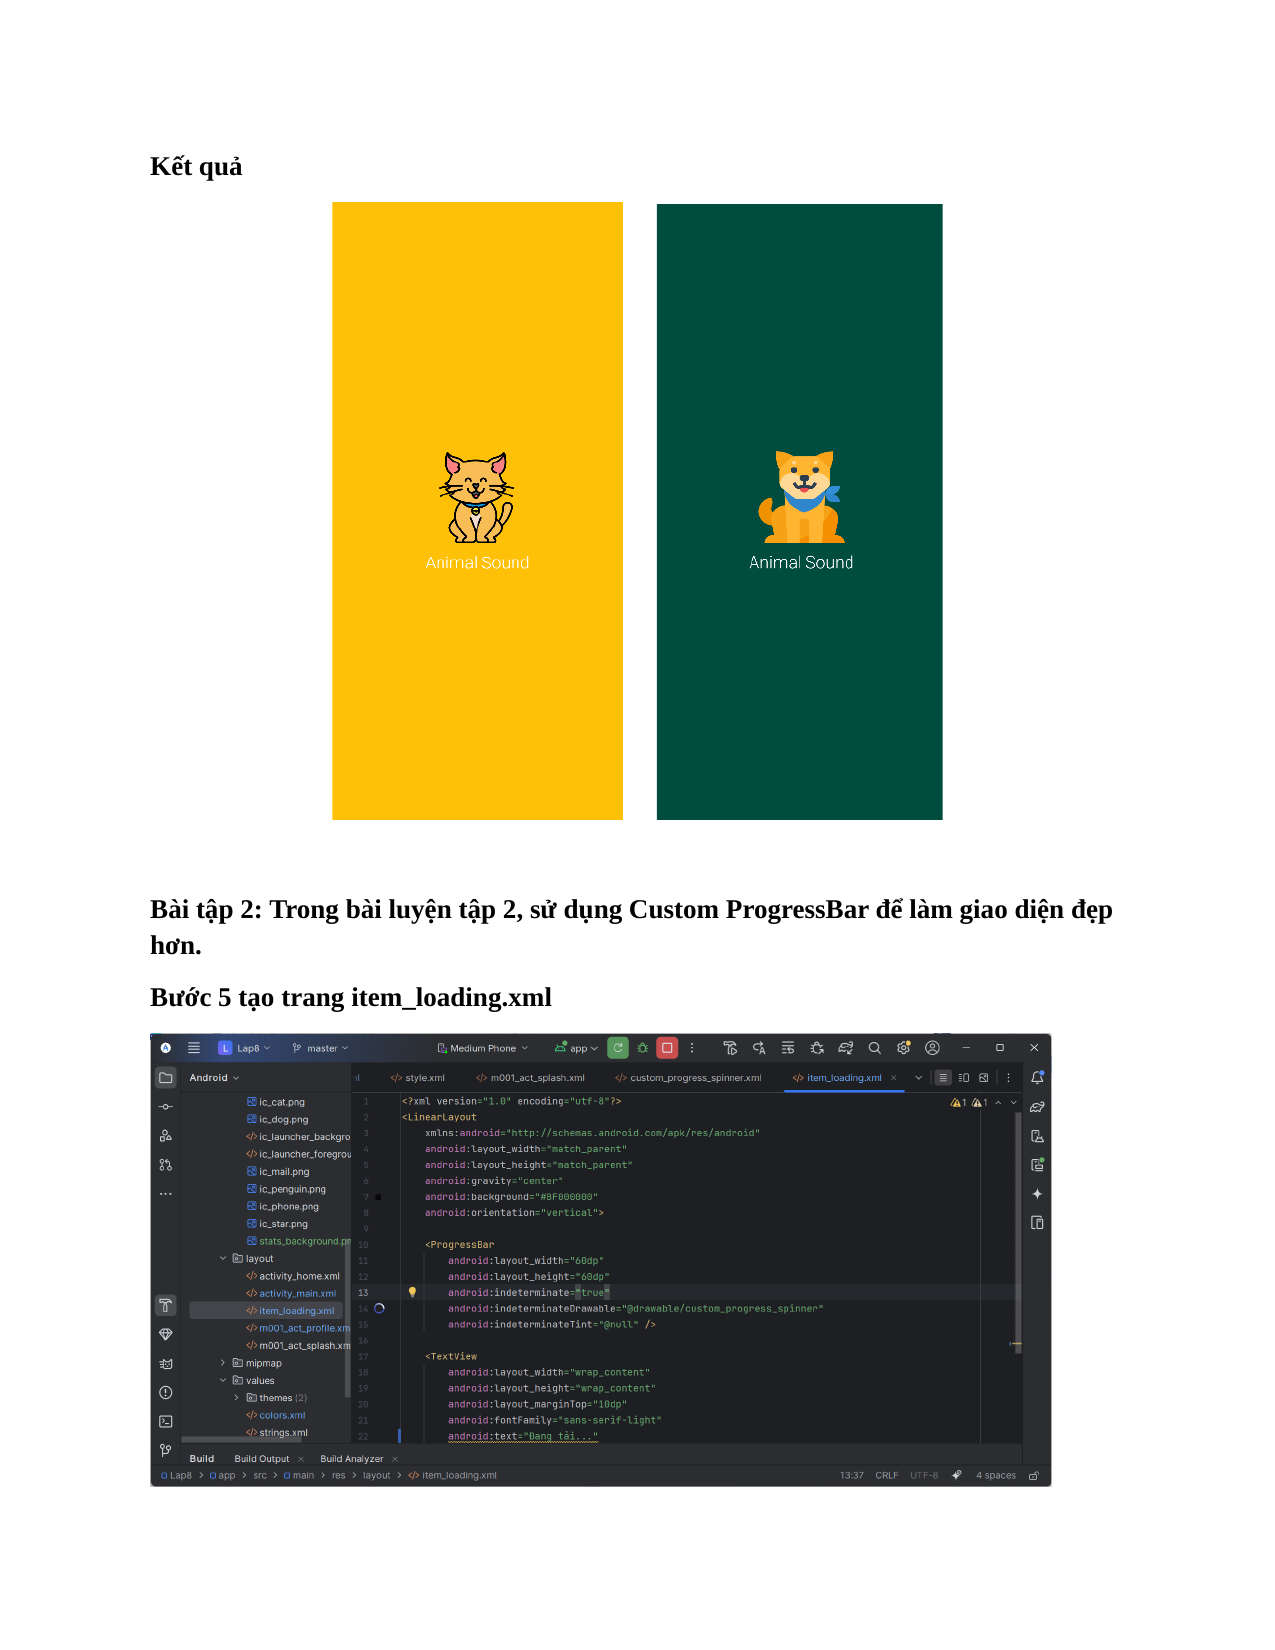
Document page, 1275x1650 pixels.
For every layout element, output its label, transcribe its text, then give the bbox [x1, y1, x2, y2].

text Kết quả [150, 150, 1125, 181]
text Bài tập 2: Trong bài luyện tập 2, sử dụng Custom ProgressBar để làm giao diện đẹp hơn. [150, 893, 1125, 960]
text Bước 5 tạo trang item_loading.xml [150, 982, 1125, 1013]
picture [656, 204, 943, 820]
picture [150, 1033, 1052, 1487]
picture [332, 202, 623, 820]
